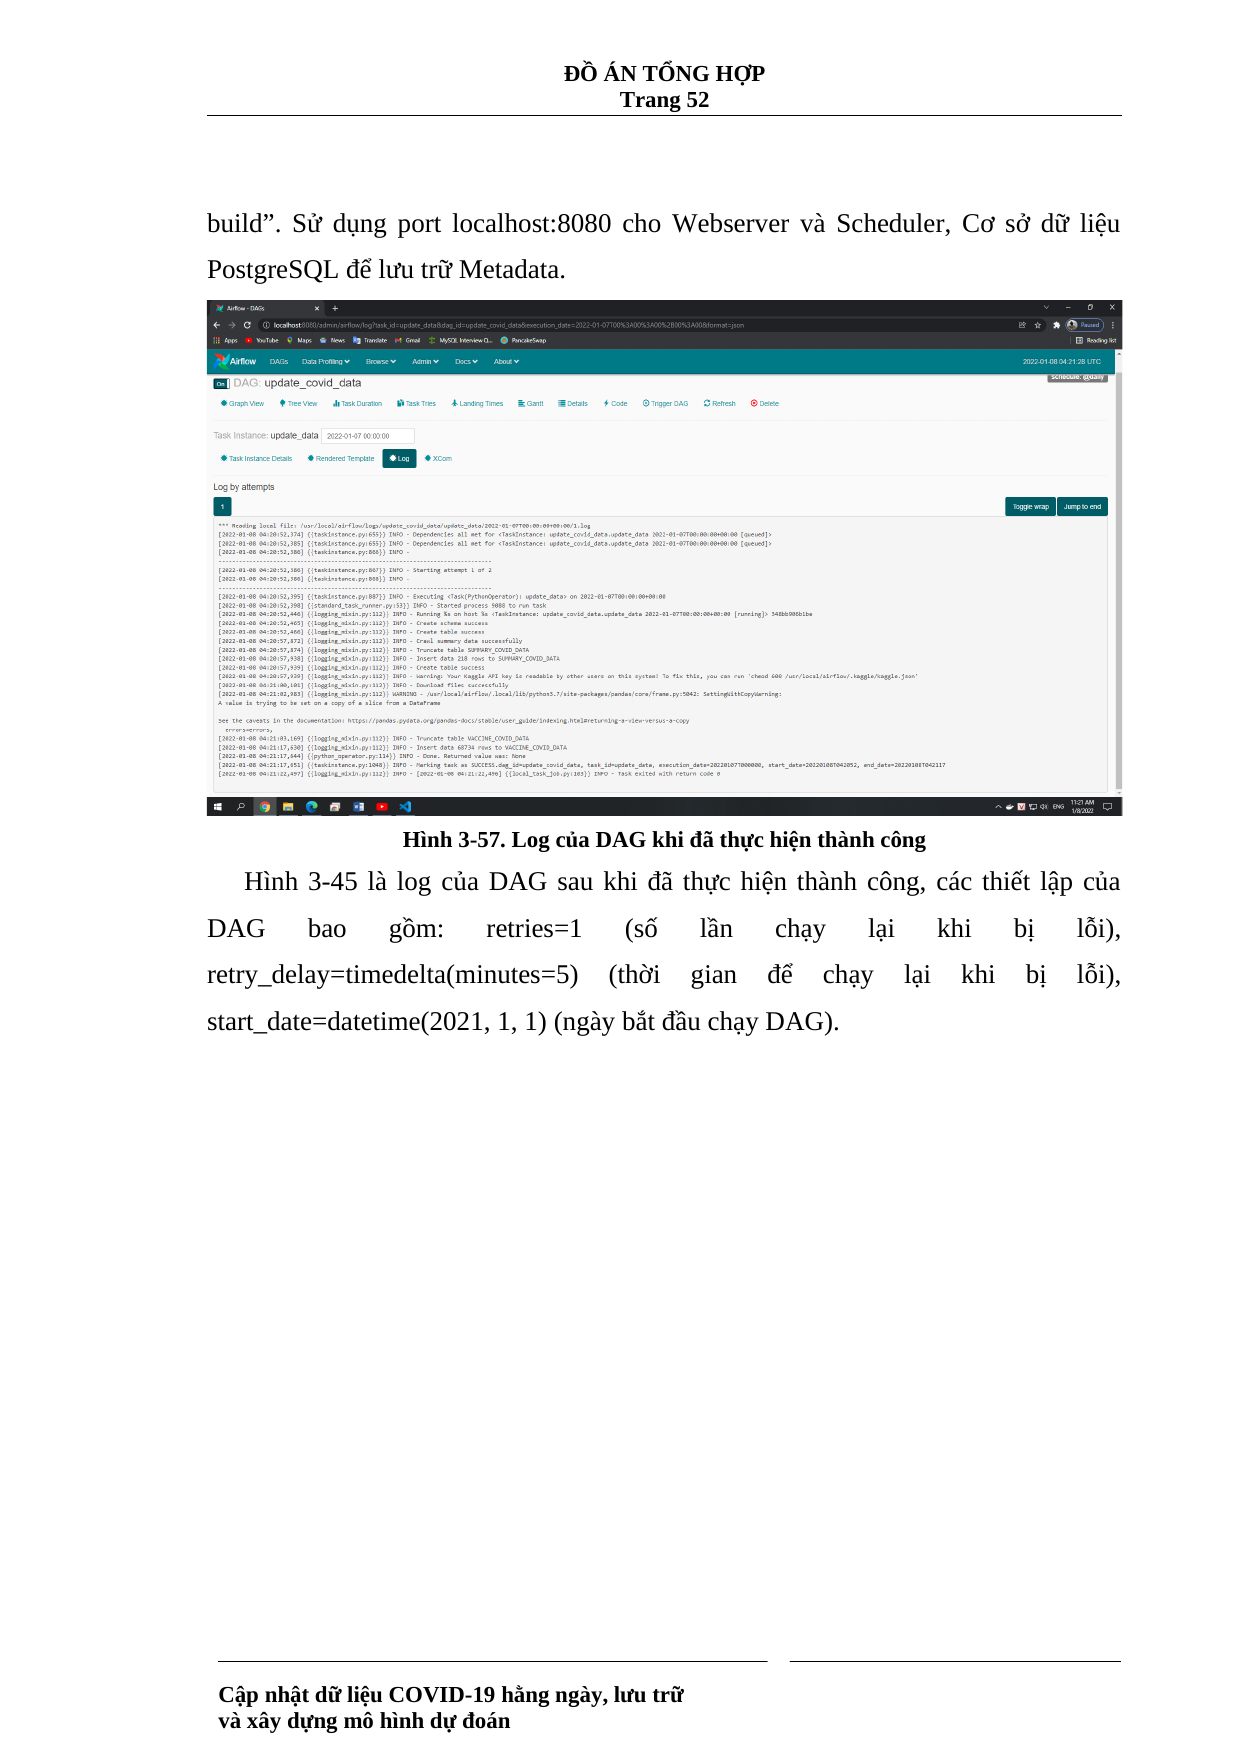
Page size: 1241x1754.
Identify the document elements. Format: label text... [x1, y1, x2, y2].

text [207, 207, 1122, 284]
text Hình 3-45 là log của DAG sau khi đã thực hiện thành công, các thiết lập của DAG bao gồm: retries=1 (số lần chạy lại khi bị lỗi), retry_delay=timedelta(minutes=5) (thời gian để chạy lại khi bị lỗi), start_date=datetime(2021, 1, 1) (ngày bắt đầu chạy DAG). [207, 865, 1122, 1036]
picture [206, 300, 1123, 816]
